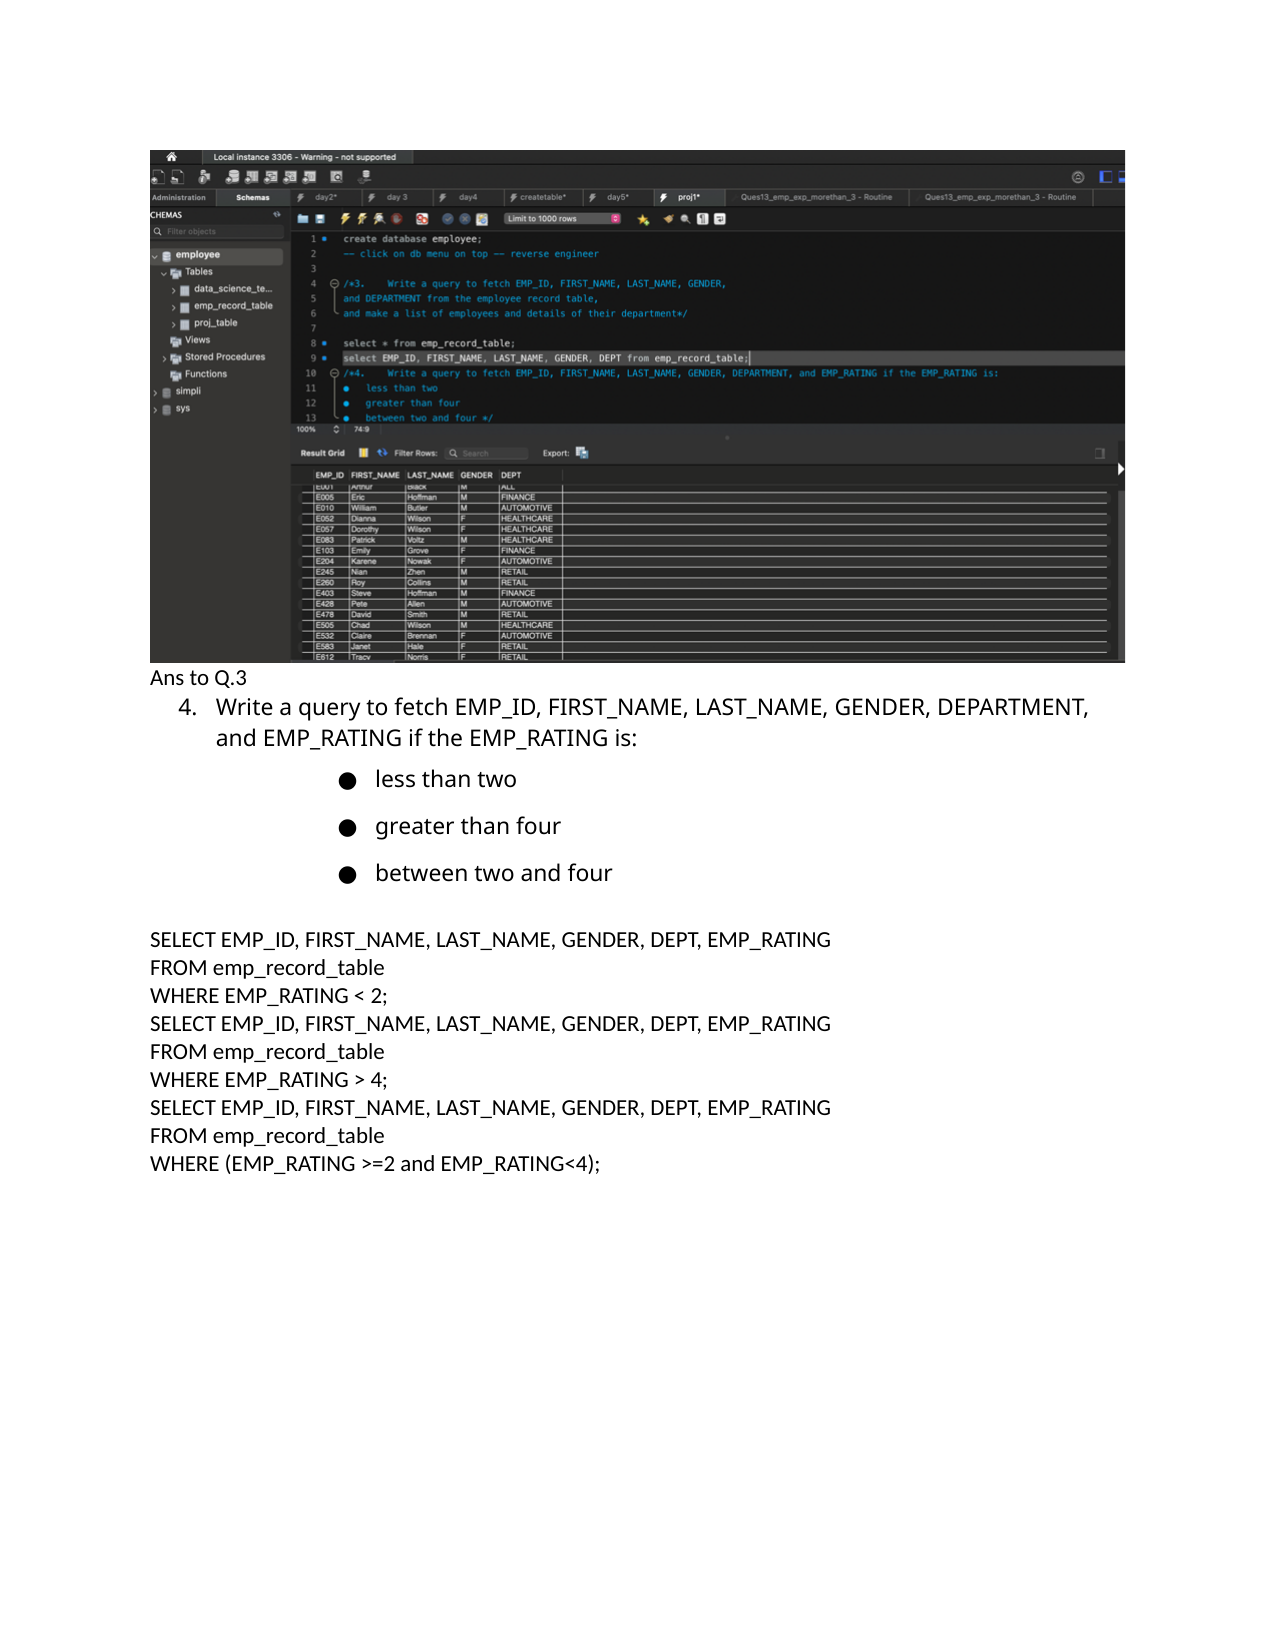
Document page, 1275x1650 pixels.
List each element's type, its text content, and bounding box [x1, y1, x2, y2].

text SELECT EMP_ID, FIRST_NAME, LAST_NAME, GENDER, DEPT, EMP_RATING [150, 1009, 1125, 1037]
text SELECT EMP_ID, FIRST_NAME, LAST_NAME, GENDER, DEPT, EMP_RATING [150, 1093, 1125, 1122]
list Write a query to fetch EMP_ID, FIRST_NAME, LAST_NAME, GENDER, DEPARTMENT, and EMP_RATING if the EMP_RATING is: [178, 691, 1125, 753]
text WHERE (EMP_RATING >=2 and EMP_RATING<4); [150, 1149, 1125, 1178]
text WHERE EMP_RATING < 2; [150, 981, 1125, 1009]
text FROM emp_record_table [150, 1122, 1125, 1149]
list less than two [337, 753, 1125, 800]
text Ans to Q.3 [150, 663, 1125, 691]
picture [150, 150, 1125, 663]
list greater than four [337, 800, 1125, 847]
list between two and four [337, 847, 1125, 894]
text FROM emp_record_table [150, 953, 1125, 981]
text WHERE EMP_RATING > 4; [150, 1066, 1125, 1093]
text SELECT EMP_ID, FIRST_NAME, LAST_NAME, GENDER, DEPT, EMP_RATING [150, 925, 1125, 953]
text FROM emp_record_table [150, 1037, 1125, 1066]
